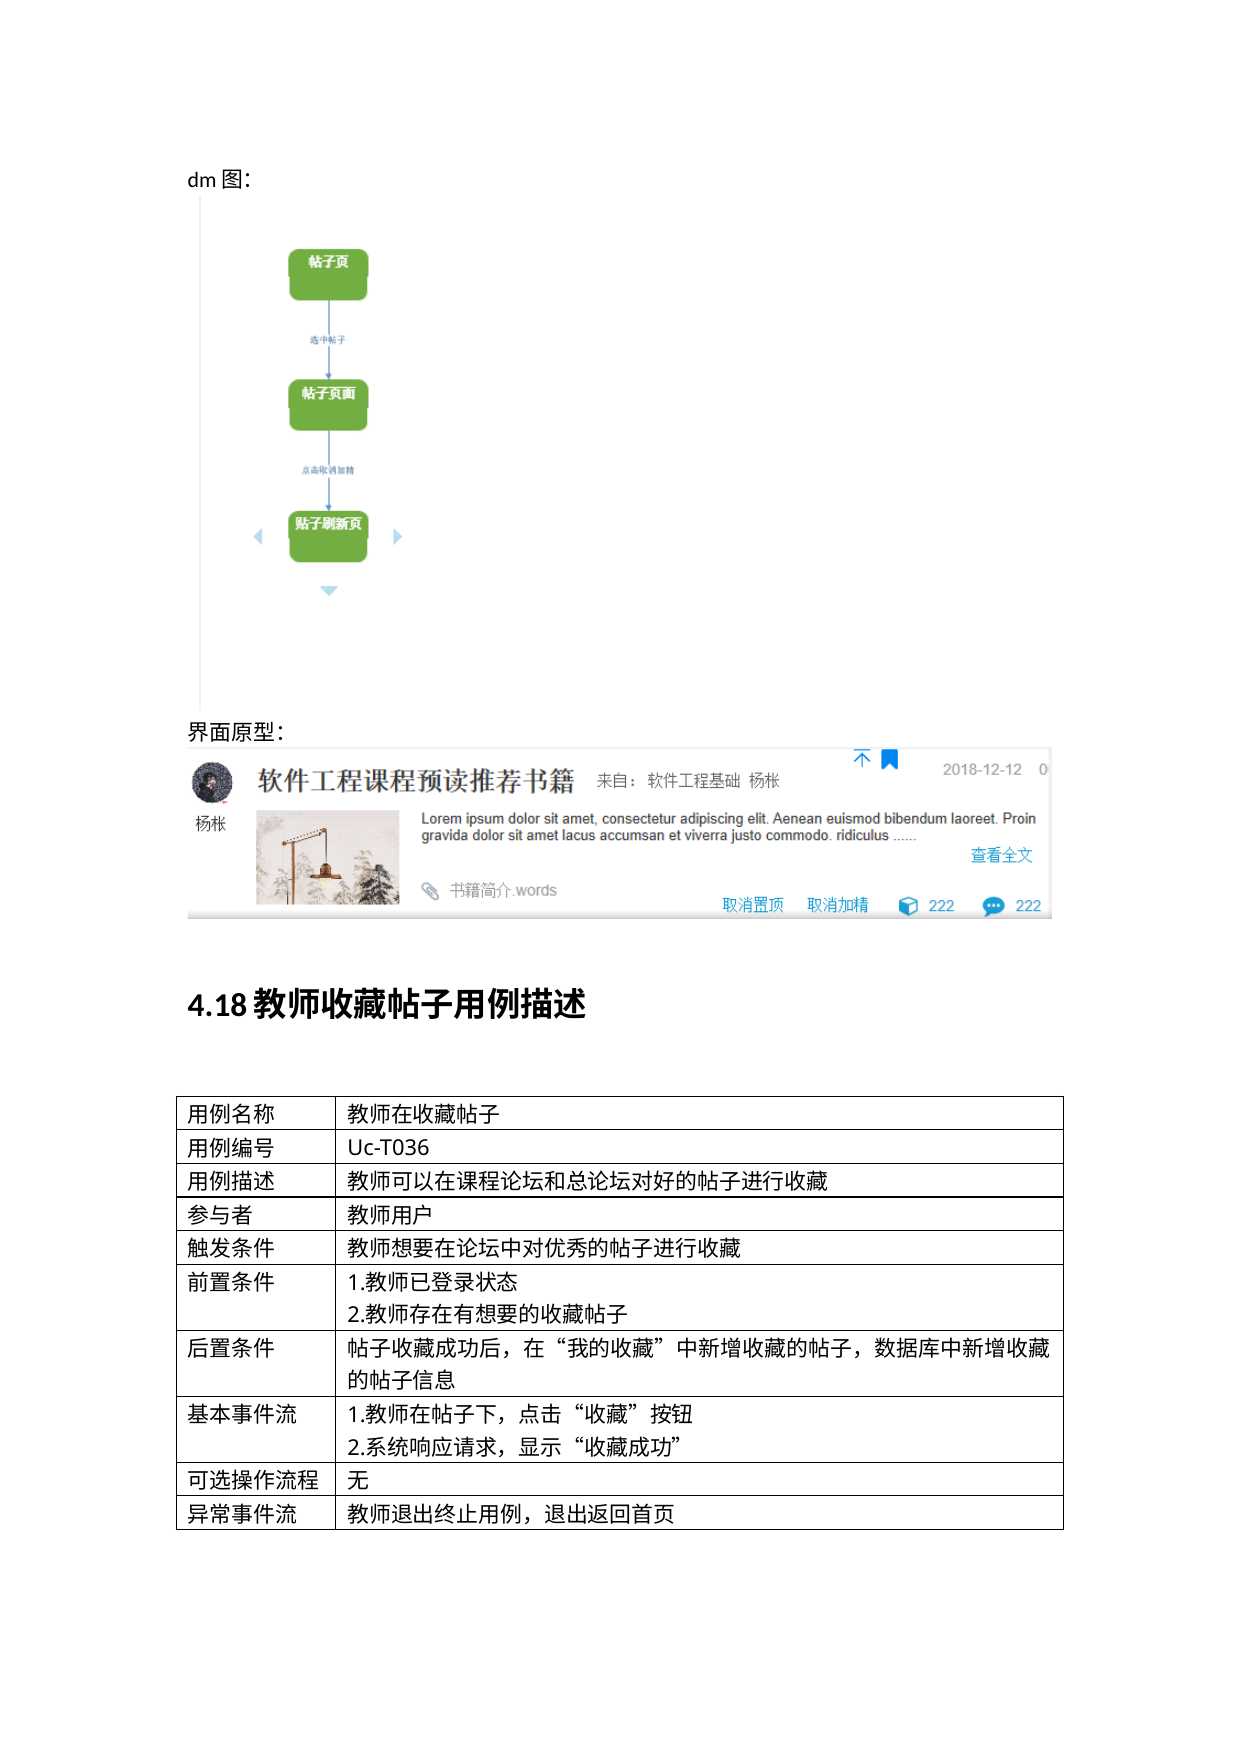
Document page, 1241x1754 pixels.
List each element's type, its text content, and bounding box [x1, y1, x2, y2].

subtitle 4.18教师收藏帖子用例描述 [187, 969, 1053, 1034]
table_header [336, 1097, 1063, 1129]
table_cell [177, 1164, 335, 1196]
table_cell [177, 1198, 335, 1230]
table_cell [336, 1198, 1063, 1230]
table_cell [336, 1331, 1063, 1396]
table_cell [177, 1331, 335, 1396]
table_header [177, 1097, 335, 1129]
picture [187, 747, 1052, 919]
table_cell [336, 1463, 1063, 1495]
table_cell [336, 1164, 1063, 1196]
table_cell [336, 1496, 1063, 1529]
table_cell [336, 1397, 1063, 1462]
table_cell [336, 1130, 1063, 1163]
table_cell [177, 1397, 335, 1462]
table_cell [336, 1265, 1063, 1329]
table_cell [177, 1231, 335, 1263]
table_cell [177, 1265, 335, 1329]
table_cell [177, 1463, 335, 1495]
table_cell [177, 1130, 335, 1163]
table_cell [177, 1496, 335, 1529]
text dm图： [187, 162, 1053, 194]
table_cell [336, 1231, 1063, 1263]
picture [187, 194, 589, 709]
text 界面原型： [187, 714, 1053, 747]
